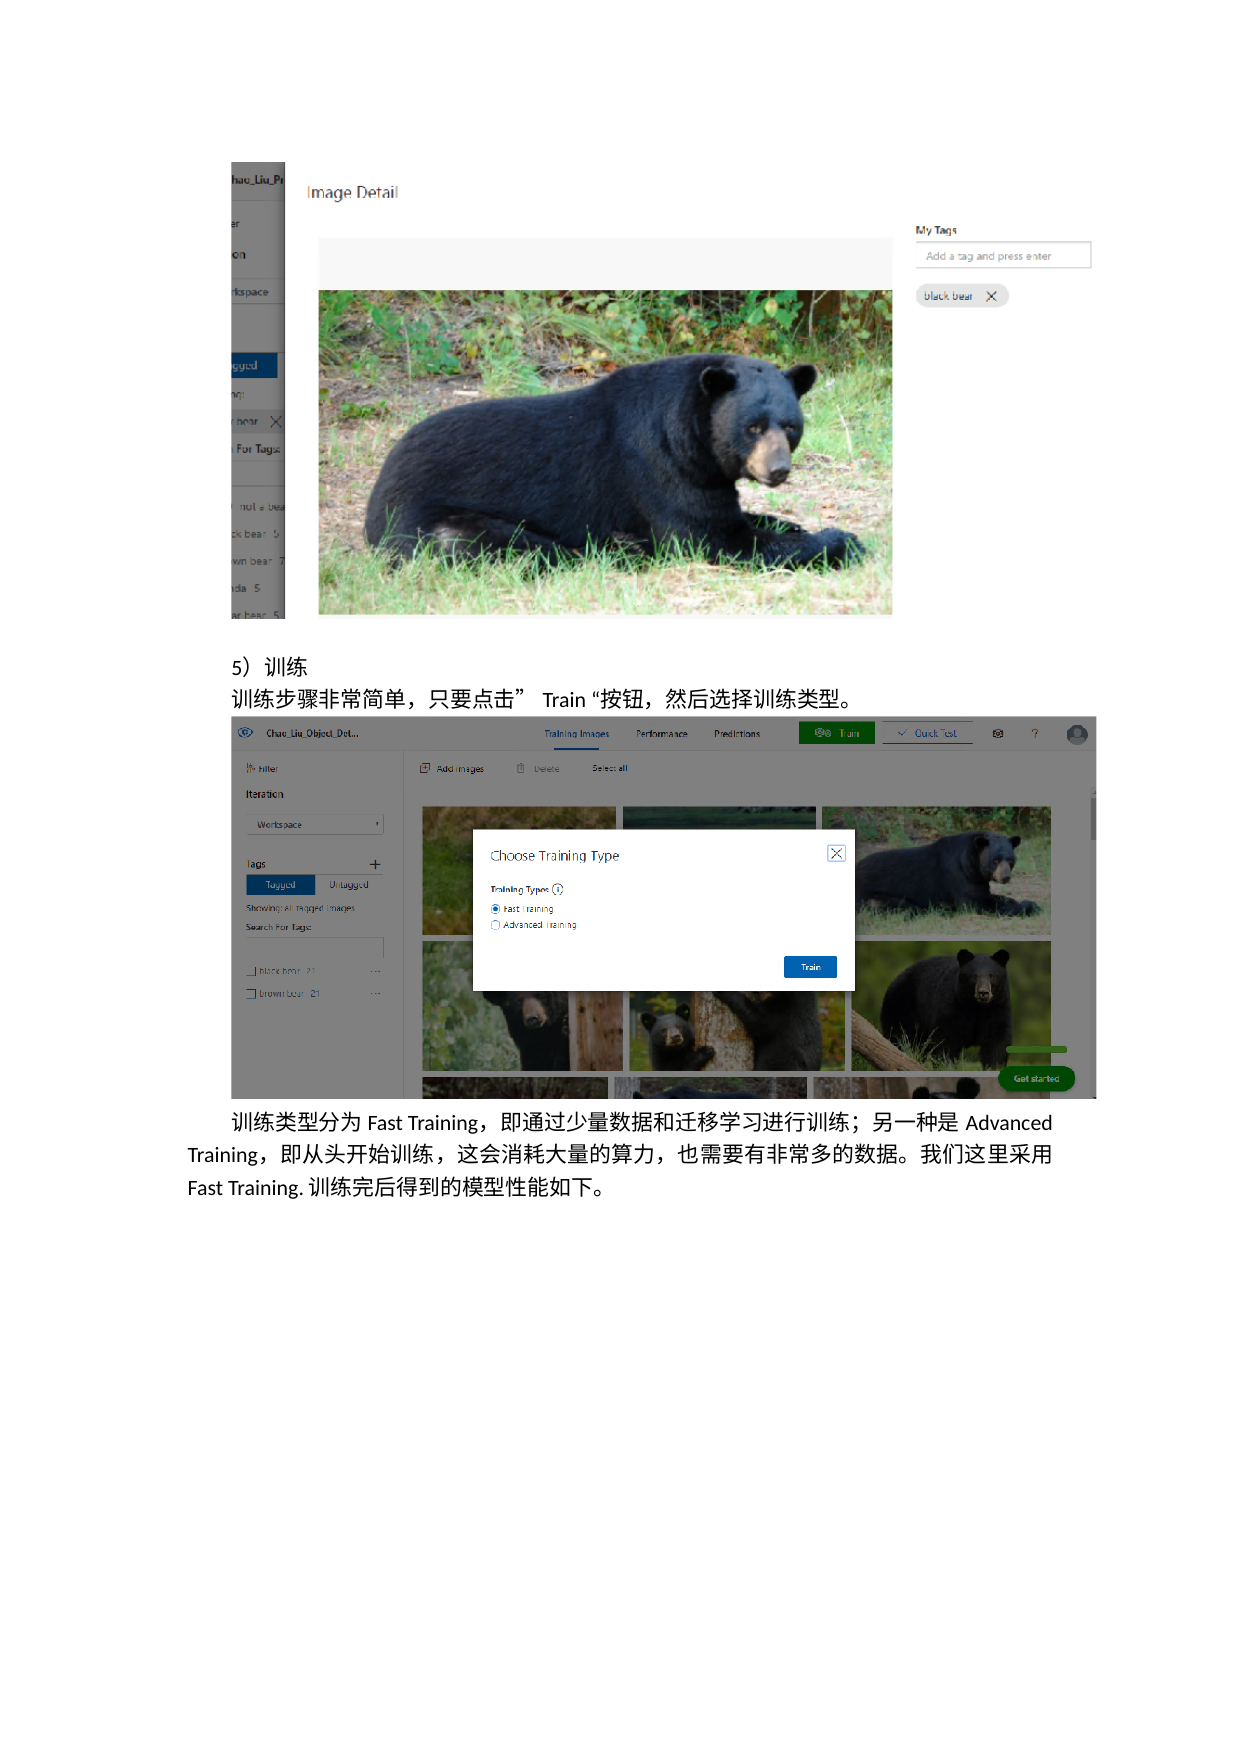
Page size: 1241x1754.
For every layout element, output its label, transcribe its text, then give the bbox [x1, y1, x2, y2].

text 训练步骤非常简单，只要点击” Train “按钮，然后选择训练类型。 [187, 682, 1053, 714]
picture [231, 714, 1097, 1099]
text 5）训练 [187, 649, 1053, 682]
picture [231, 162, 1097, 619]
text 训练类型分为Fast Training，即通过少量数据和迁移学习进行训练；另一种是Advanced Training，即从头开始训练，这会消耗大量的算力，也需要有非常多的数据。我们这里采用Fast Training. 训练完后得到的模型性能如下。 [187, 1104, 1053, 1202]
